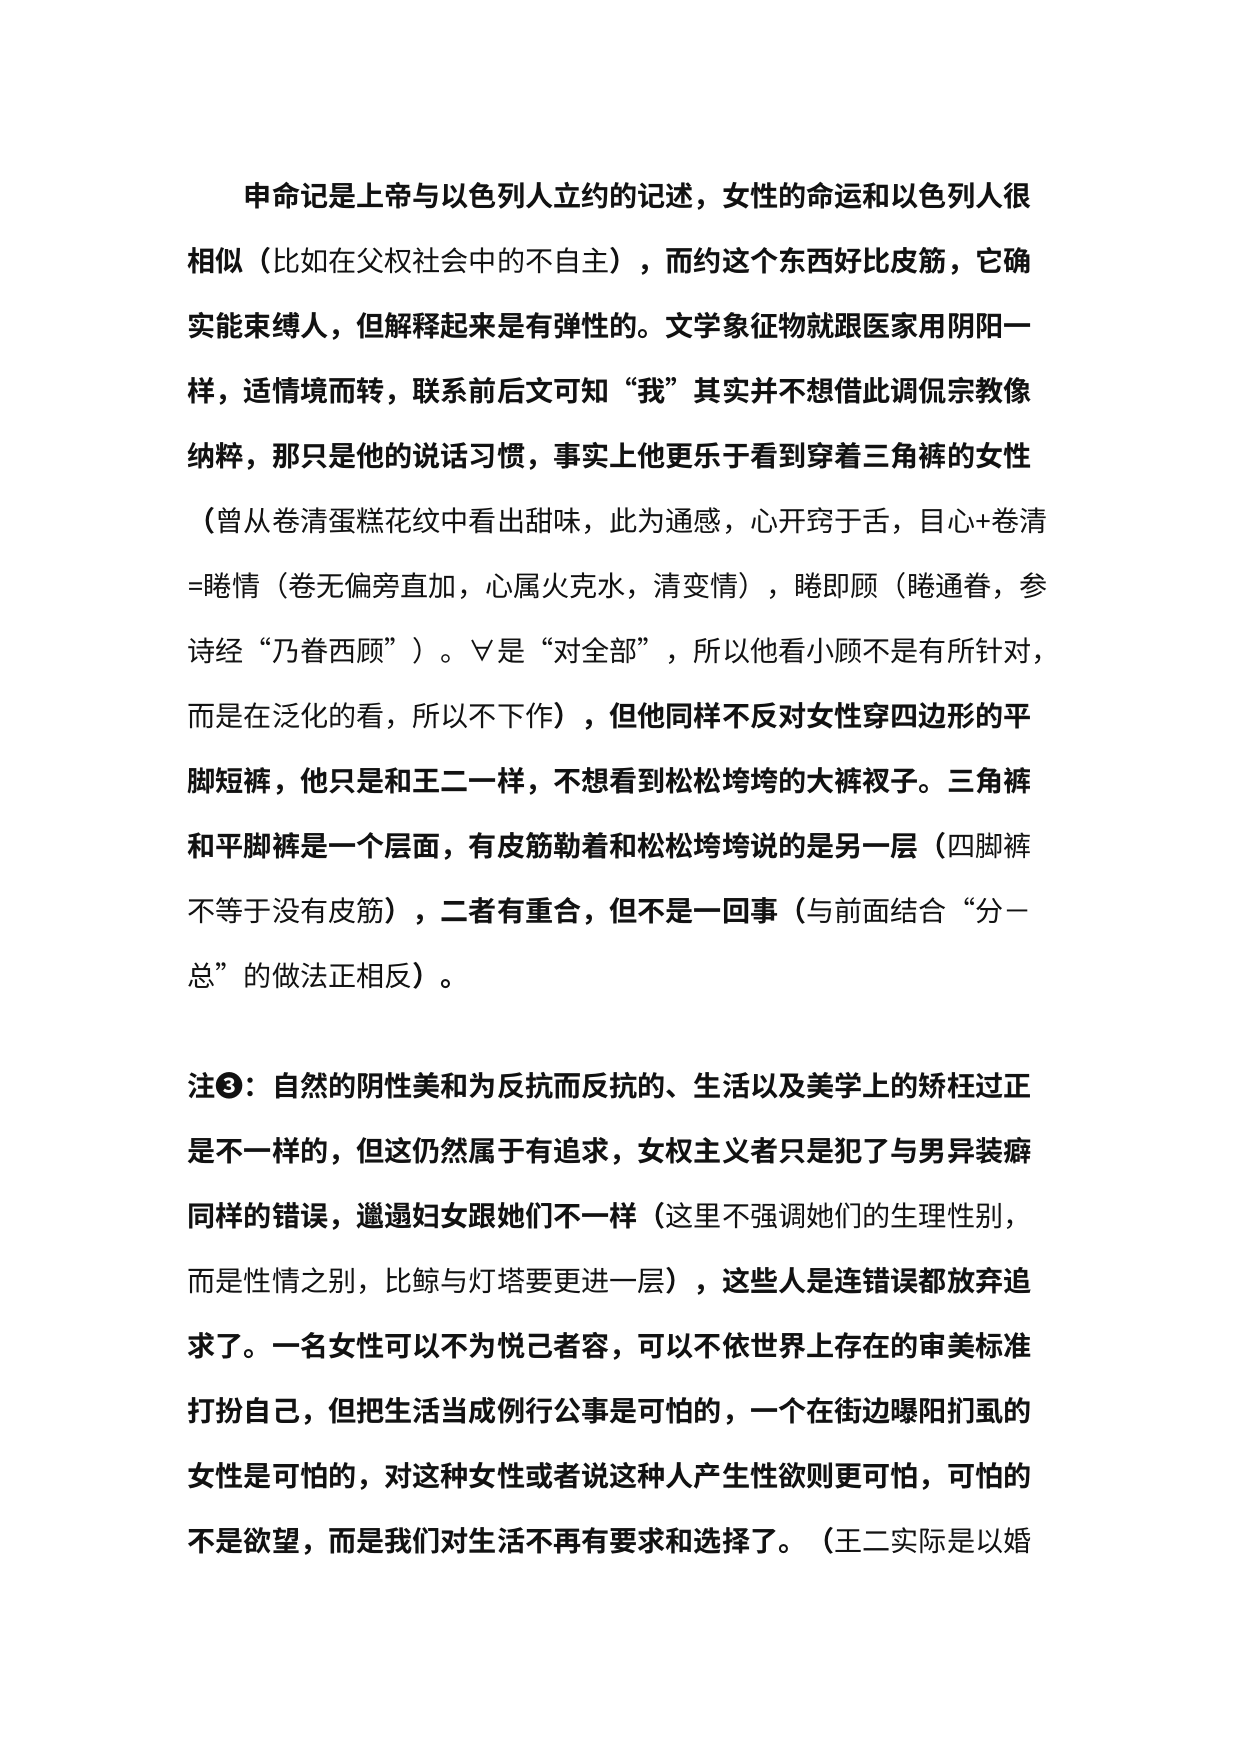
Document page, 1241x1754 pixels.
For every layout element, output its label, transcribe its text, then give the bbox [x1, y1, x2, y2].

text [187, 1052, 1053, 1572]
text 申命记是上帝与以色列人立约的记述，女性的命运和以色列人很相似（比如在父权社会中的不自主），而约这个东西好比皮筋，它确实能束缚人，但解释起来是有弹性的。文学象征物就跟医家用阴阳一样，适情境而转，联系前后文可知“我”其实并不想借此调侃宗教像纳粹，那只是他的说话习惯，事实上他更乐于看到穿着三角裤的女性（曾从卷清蛋糕花纹中看出甜味，此为通感，心开窍于舌，目心+卷清=睠情（卷无偏旁直加，心属火克水，清变情），睠即顾（睠通眷，参诗经“乃眷西顾”）。∀是“对全部”，所以他看小顾不是有所针对，而是在泛化的看，所以不下作），但他同样不反对女性穿四边形的平脚短裤，他只是和王二一样，不想看到松松垮垮的大裤衩子。三角裤和平脚裤是一个层面，有皮筋勒着和松松垮垮说的是另一层（四脚裤不等于没有皮筋），二者有重合，但不是一回事（与前面结合“分－总”的做法正相反）。 [187, 162, 1053, 1007]
